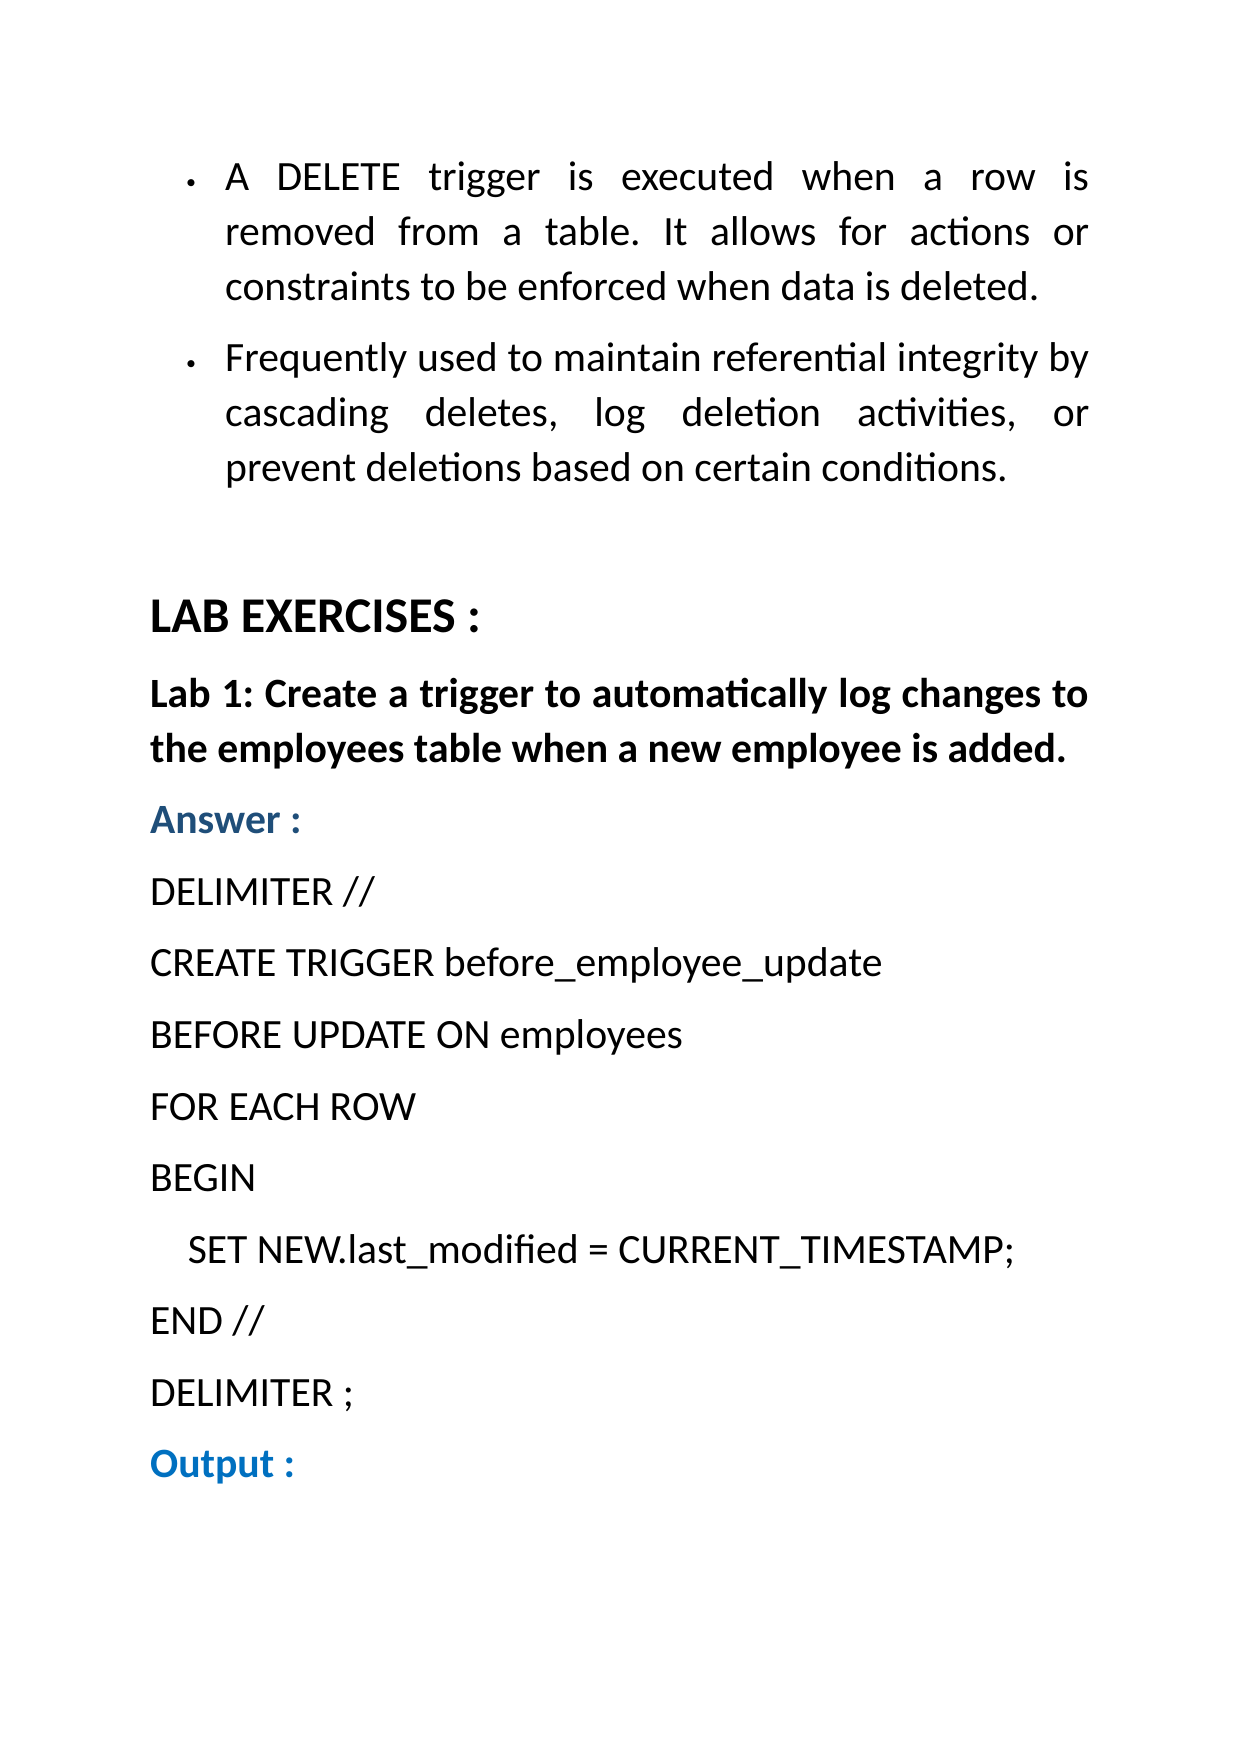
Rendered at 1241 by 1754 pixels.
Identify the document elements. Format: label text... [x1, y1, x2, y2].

list A DELETE trigger is executed when a row is removed from a table. It allows for actions or constraints to be enforced when data is deleted. [187, 150, 1090, 311]
text END // [150, 1294, 1090, 1345]
text DELIMITER // [150, 865, 1090, 916]
text DELIMITER ; [150, 1366, 1090, 1417]
text Lab 1: Create a trigger to automatically log changes to the employees table when a new employee is added. [150, 667, 1090, 772]
list Frequently used to maintain referential integrity by cascading deletes, log deletion activities, or prevent deletions based on certain conditions. [187, 331, 1090, 492]
text BEGIN [150, 1151, 1090, 1202]
text CREATE TRIGGER before_employee_update [150, 936, 1090, 987]
text SET NEW.last_modified = CURRENT_TIMESTAMP; [150, 1223, 1090, 1273]
text FOR EACH ROW [150, 1079, 1090, 1130]
text BEFORE UPDATE ON employees [150, 1008, 1090, 1059]
text LAB EXERCISES : [150, 584, 1090, 645]
text Answer : [150, 793, 1090, 844]
text Output : [150, 1437, 1090, 1488]
